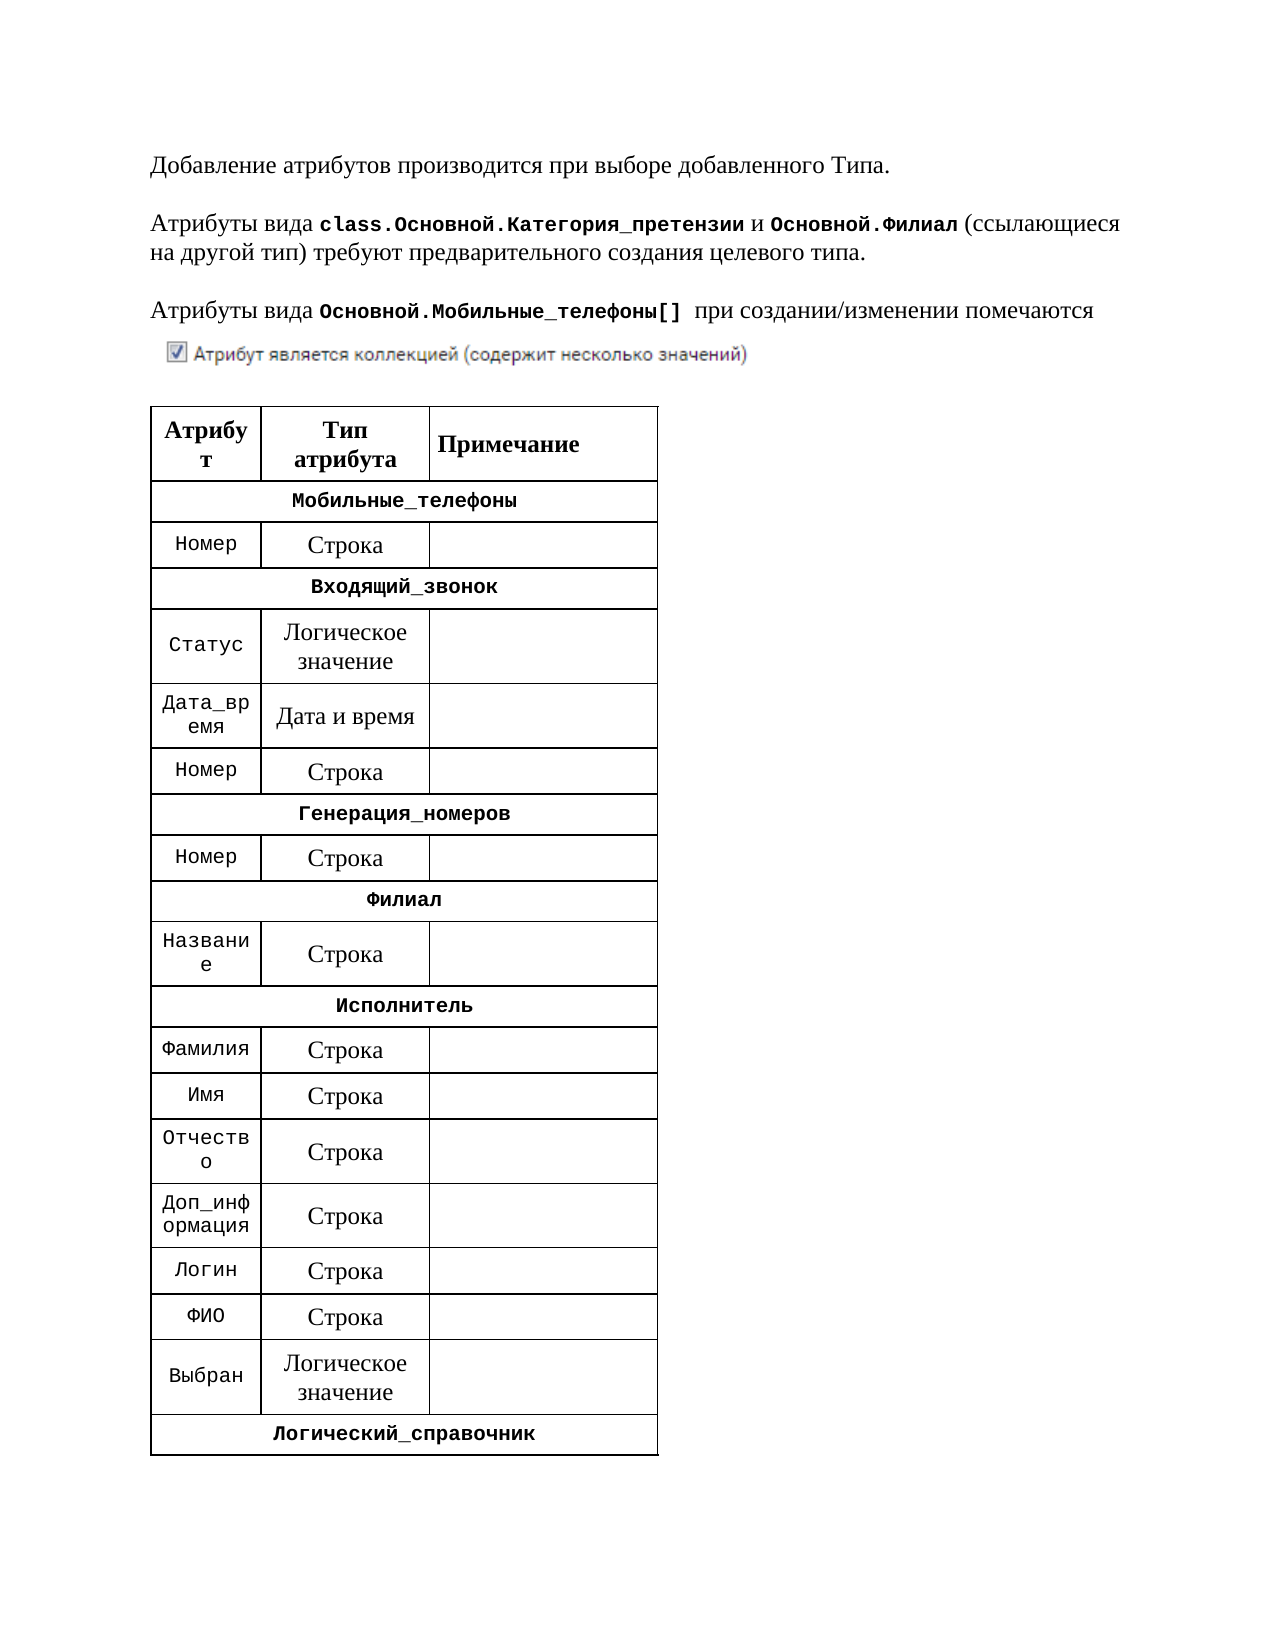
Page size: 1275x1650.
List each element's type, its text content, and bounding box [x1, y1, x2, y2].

table_cell Мобильные_телефоны [152, 482, 657, 521]
table_cell Строка [262, 1184, 429, 1247]
table_cell [430, 836, 657, 880]
table_cell [430, 1248, 657, 1293]
table_cell [430, 1074, 657, 1118]
table_header Тип атрибута [262, 407, 429, 480]
table_cell [430, 684, 657, 747]
table_cell Логическое значение [262, 1340, 429, 1413]
table_cell Номер [152, 749, 260, 793]
table_cell Строка [262, 523, 429, 567]
table_cell Дата и время [262, 684, 429, 747]
table_cell Филиал [152, 882, 657, 921]
table_cell Строка [262, 836, 429, 880]
table_cell [430, 1184, 657, 1247]
picture [150, 325, 768, 377]
table_cell Строка [262, 1248, 429, 1293]
table_cell Строка [262, 749, 429, 793]
table_header Примечание [430, 407, 657, 480]
table_cell Статус [152, 610, 260, 683]
table_cell ФИО [152, 1295, 260, 1339]
table_cell Строка [262, 1028, 429, 1072]
table_cell Строка [262, 922, 429, 985]
table_cell Логин [152, 1248, 260, 1293]
table_cell Имя [152, 1074, 260, 1118]
table_cell Логическое значение [262, 610, 429, 683]
table_cell [430, 922, 657, 985]
table_cell [430, 1340, 657, 1413]
table_cell Доп_информация [152, 1184, 260, 1247]
table_cell Название [152, 922, 260, 985]
table_cell [430, 1295, 657, 1339]
table_cell Логический_справочник [152, 1415, 657, 1454]
table_cell Номер [152, 836, 260, 880]
table_cell Строка [262, 1074, 429, 1118]
text Добавление атрибутов производится при выборе добавленного Типа. [150, 150, 1125, 179]
table_cell Строка [262, 1295, 429, 1339]
table_cell Дата_время [152, 684, 260, 747]
table_cell Отчество [152, 1120, 260, 1182]
table_cell [430, 1120, 657, 1182]
table_cell Фамилия [152, 1028, 260, 1072]
table_cell [430, 523, 657, 567]
table_cell Выбран [152, 1340, 260, 1413]
table_cell [430, 1028, 657, 1072]
table_cell Генерация_номеров [152, 795, 657, 834]
table_cell Входящий_звонок [152, 569, 657, 608]
table_cell Исполнитель [152, 987, 657, 1026]
text Атрибуты вида class.Основной.Категория_претензии и Основной.Филиал (ссылающиеся на другой тип) требуют предварительного создания целевого типа. [150, 208, 1125, 266]
table_cell [430, 749, 657, 793]
table_cell Номер [152, 523, 260, 567]
table_cell [430, 610, 657, 683]
table_cell Строка [262, 1120, 429, 1182]
table_header Атрибут [152, 407, 260, 480]
